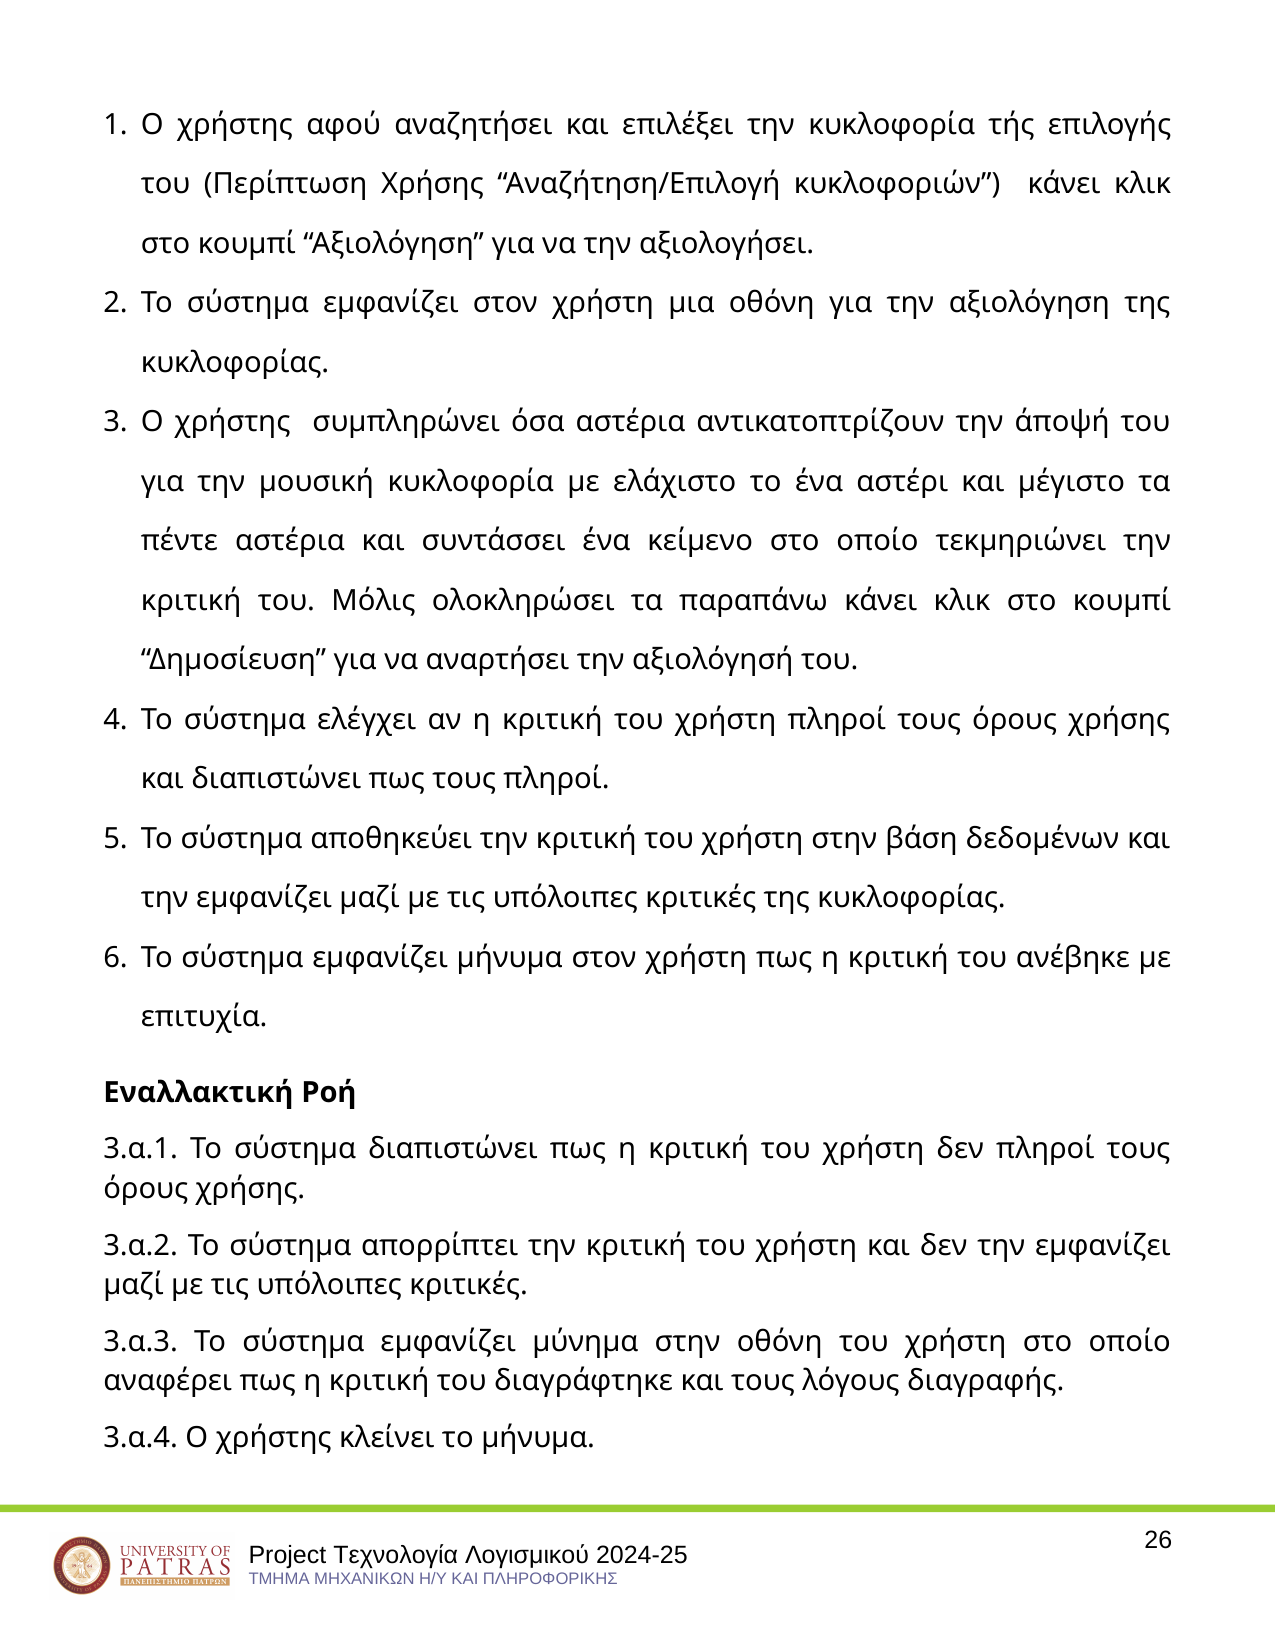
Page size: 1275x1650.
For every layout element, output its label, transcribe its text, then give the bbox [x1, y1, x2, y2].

text 3.α.3. Το σύστημα εμφανίζει μύνημα στην οθόνη του χρήστη στο οποίο αναφέρει πως η κριτική του διαγράφτηκε και τους λόγους διαγραφής. [103, 1320, 1172, 1399]
list Το σύστημα εμφανίζει στον χρήστη μια οθόνη για την αξιολόγηση της κυκλοφορίας. [103, 282, 1172, 381]
text 3.α.2. Το σύστημα απορρίπτει την κριτική του χρήστη και δεν την εμφανίζει μαζί με τις υπόλοιπες κριτικές. [103, 1224, 1172, 1303]
list Το σύστημα ελέγχει αν η κριτική του χρήστη πληροί τους όρους χρήσης και διαπιστώνει πως τους πληροί. [103, 698, 1172, 797]
text Εναλλακτική Ροή [103, 1071, 1172, 1111]
list Ο χρήστης αφού αναζητήσει και επιλέξει την κυκλοφορία τής επιλογής του (Περίπτωση Χρήσης “Αναζήτηση/Επιλογή κυκλοφοριών”) κάνει κλικ στο κουμπί “Αξιολόγηση” για να την αξιολογήσει. [103, 103, 1172, 262]
list Το σύστημα εμφανίζει μήνυμα στον χρήστη πως η κριτική του ανέβηκε με επιτυχία. [103, 936, 1172, 1035]
list Το σύστημα αποθηκεύει την κριτική του χρήστη στην βάση δεδομένων και την εμφανίζει μαζί με τις υπόλοιπες κριτικές της κυκλοφορίας. [103, 817, 1172, 916]
text 3.α.1. Το σύστημα διαπιστώνει πως η κριτική του χρήστη δεν πληροί τους όρους χρήσης. [103, 1128, 1172, 1207]
list Ο χρήστης συμπληρώνει όσα αστέρια αντικατοπτρίζουν την άποψή του για την μουσική κυκλοφορία με ελάχιστο το ένα αστέρι και μέγιστο τα πέντε αστέρια και συντάσσει ένα κείμενο στο οποίο τεκμηριώνει την κριτική του. Μόλις ολοκληρώσει τα παραπάνω κάνει κλικ στο κουμπί “Δημοσίευση” για να αναρτήσει την αξιολόγησή του. [103, 401, 1172, 678]
text 3.α.4. Ο χρήστης κλείνει το μήνυμα. [103, 1416, 1172, 1456]
picture [48, 1532, 235, 1600]
